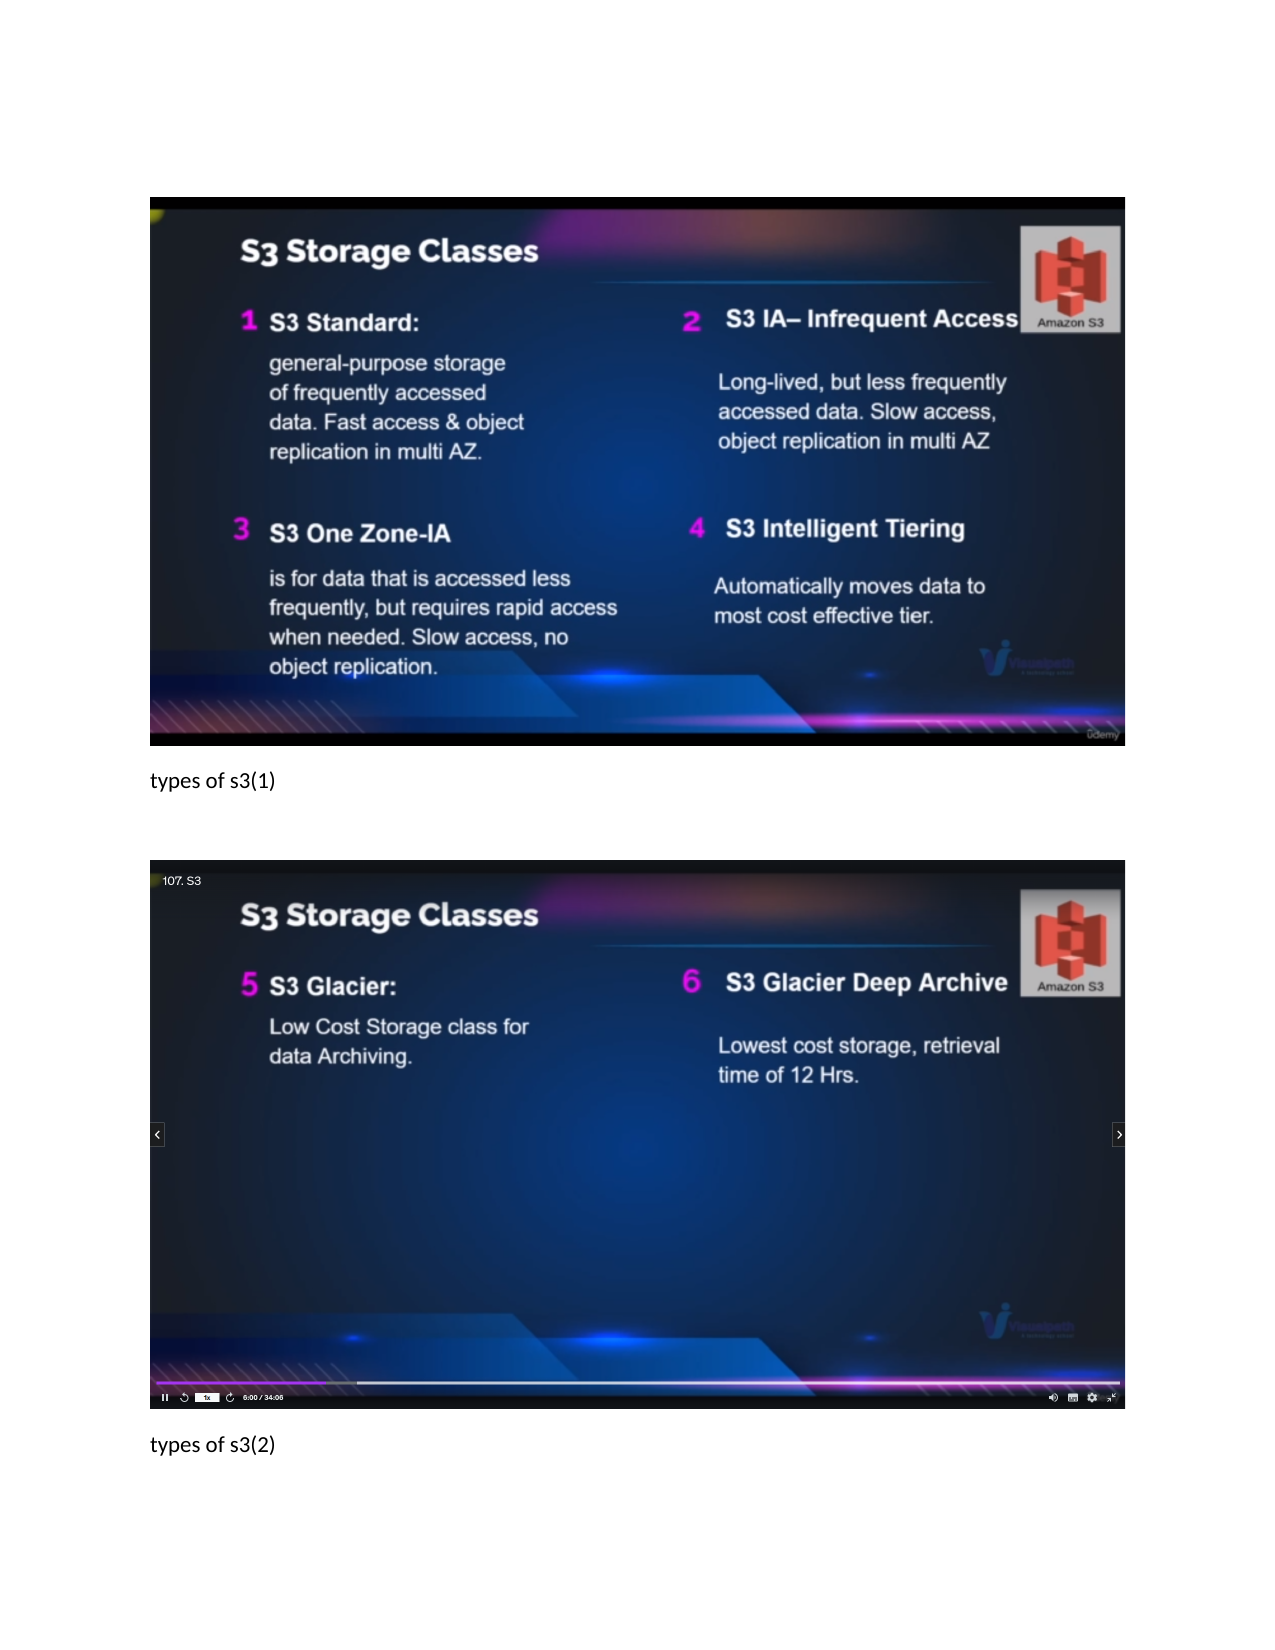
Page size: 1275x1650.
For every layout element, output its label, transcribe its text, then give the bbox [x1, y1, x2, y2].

picture [150, 197, 1125, 746]
text types of s3(1) [150, 746, 1125, 794]
picture [150, 860, 1125, 1409]
text types of s3(2) [150, 1409, 1125, 1458]
